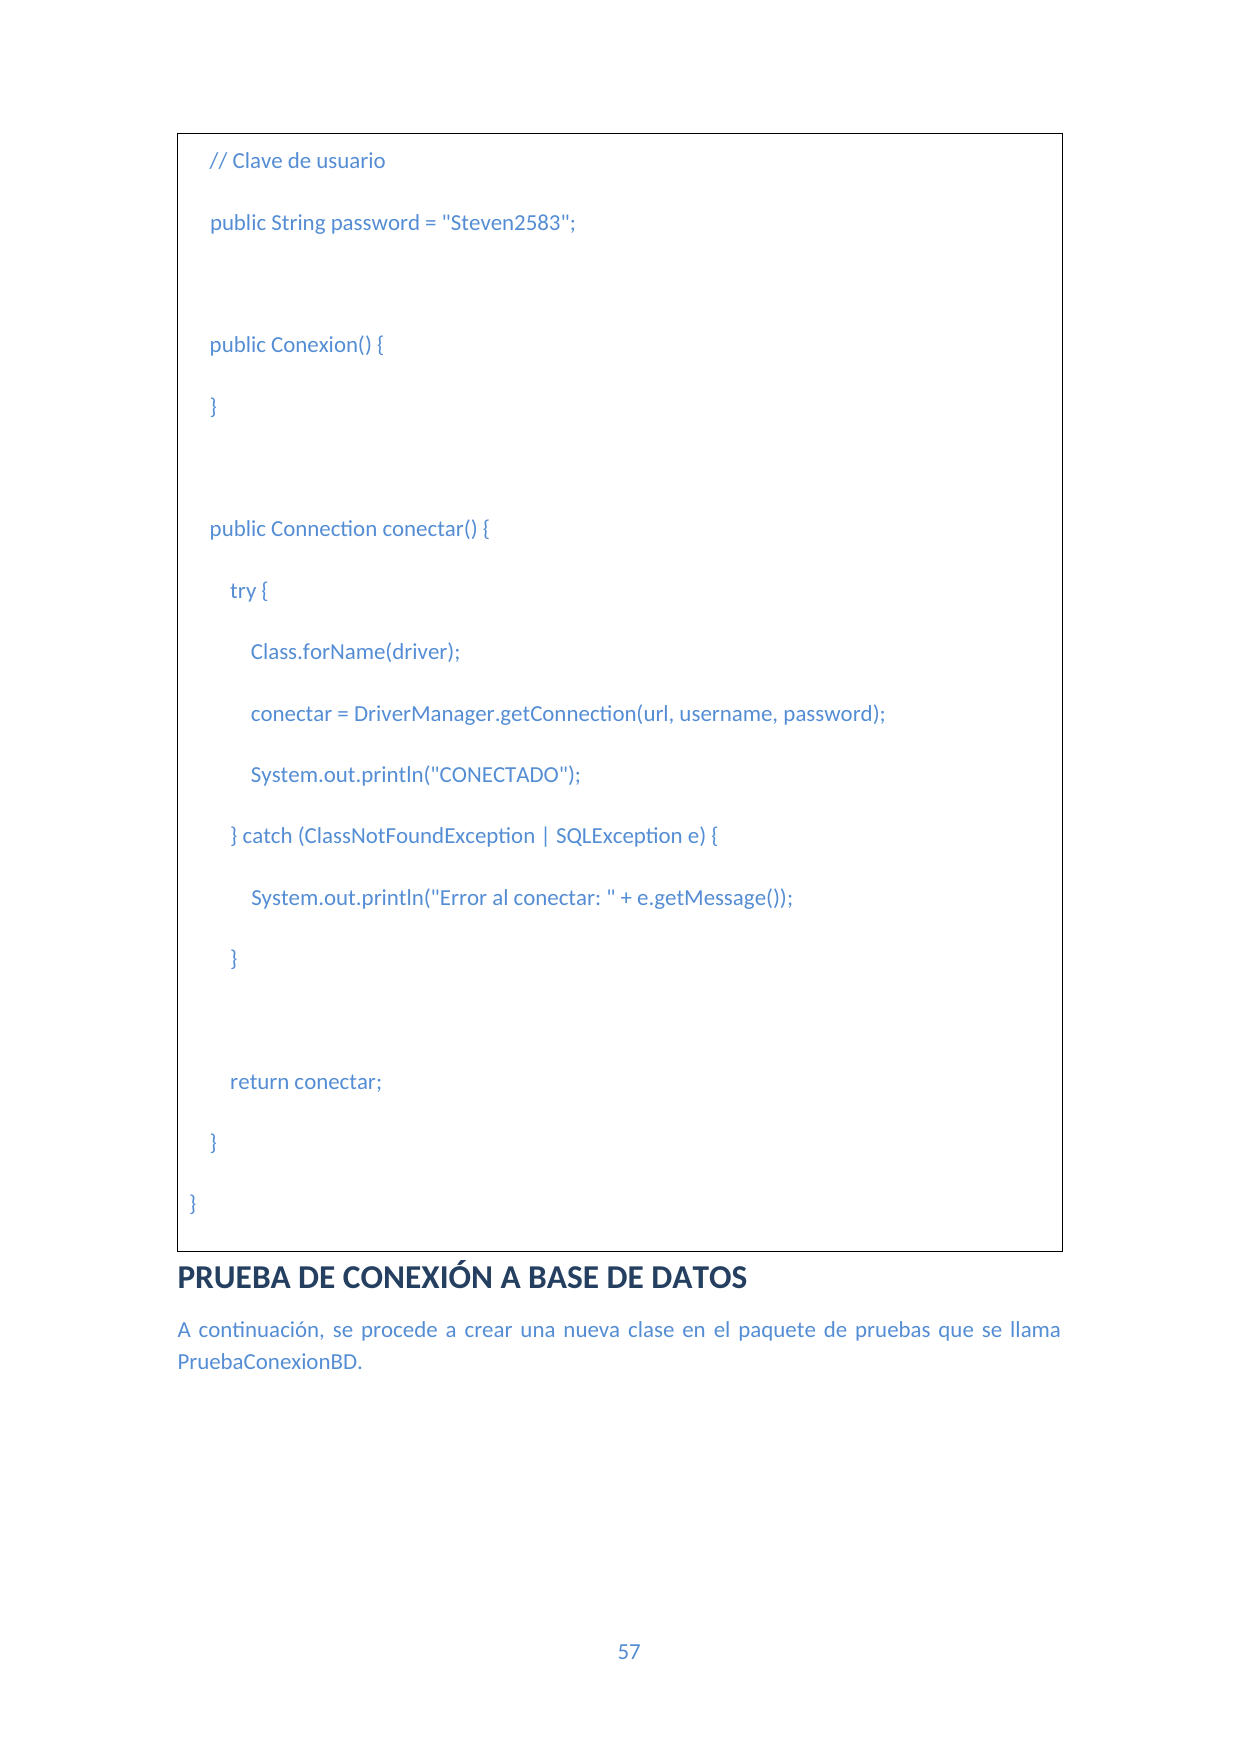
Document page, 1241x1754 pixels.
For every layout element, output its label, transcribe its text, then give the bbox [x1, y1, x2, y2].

text A continuación, se procede a crear una nueva clase en el paquete de pruebas que se llama PruebaConexionBD. [177, 1315, 1063, 1376]
subtitle PRUEBA DE CONEXIÓN A BASE DE DATOS [177, 1256, 1063, 1297]
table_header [178, 134, 1062, 1251]
